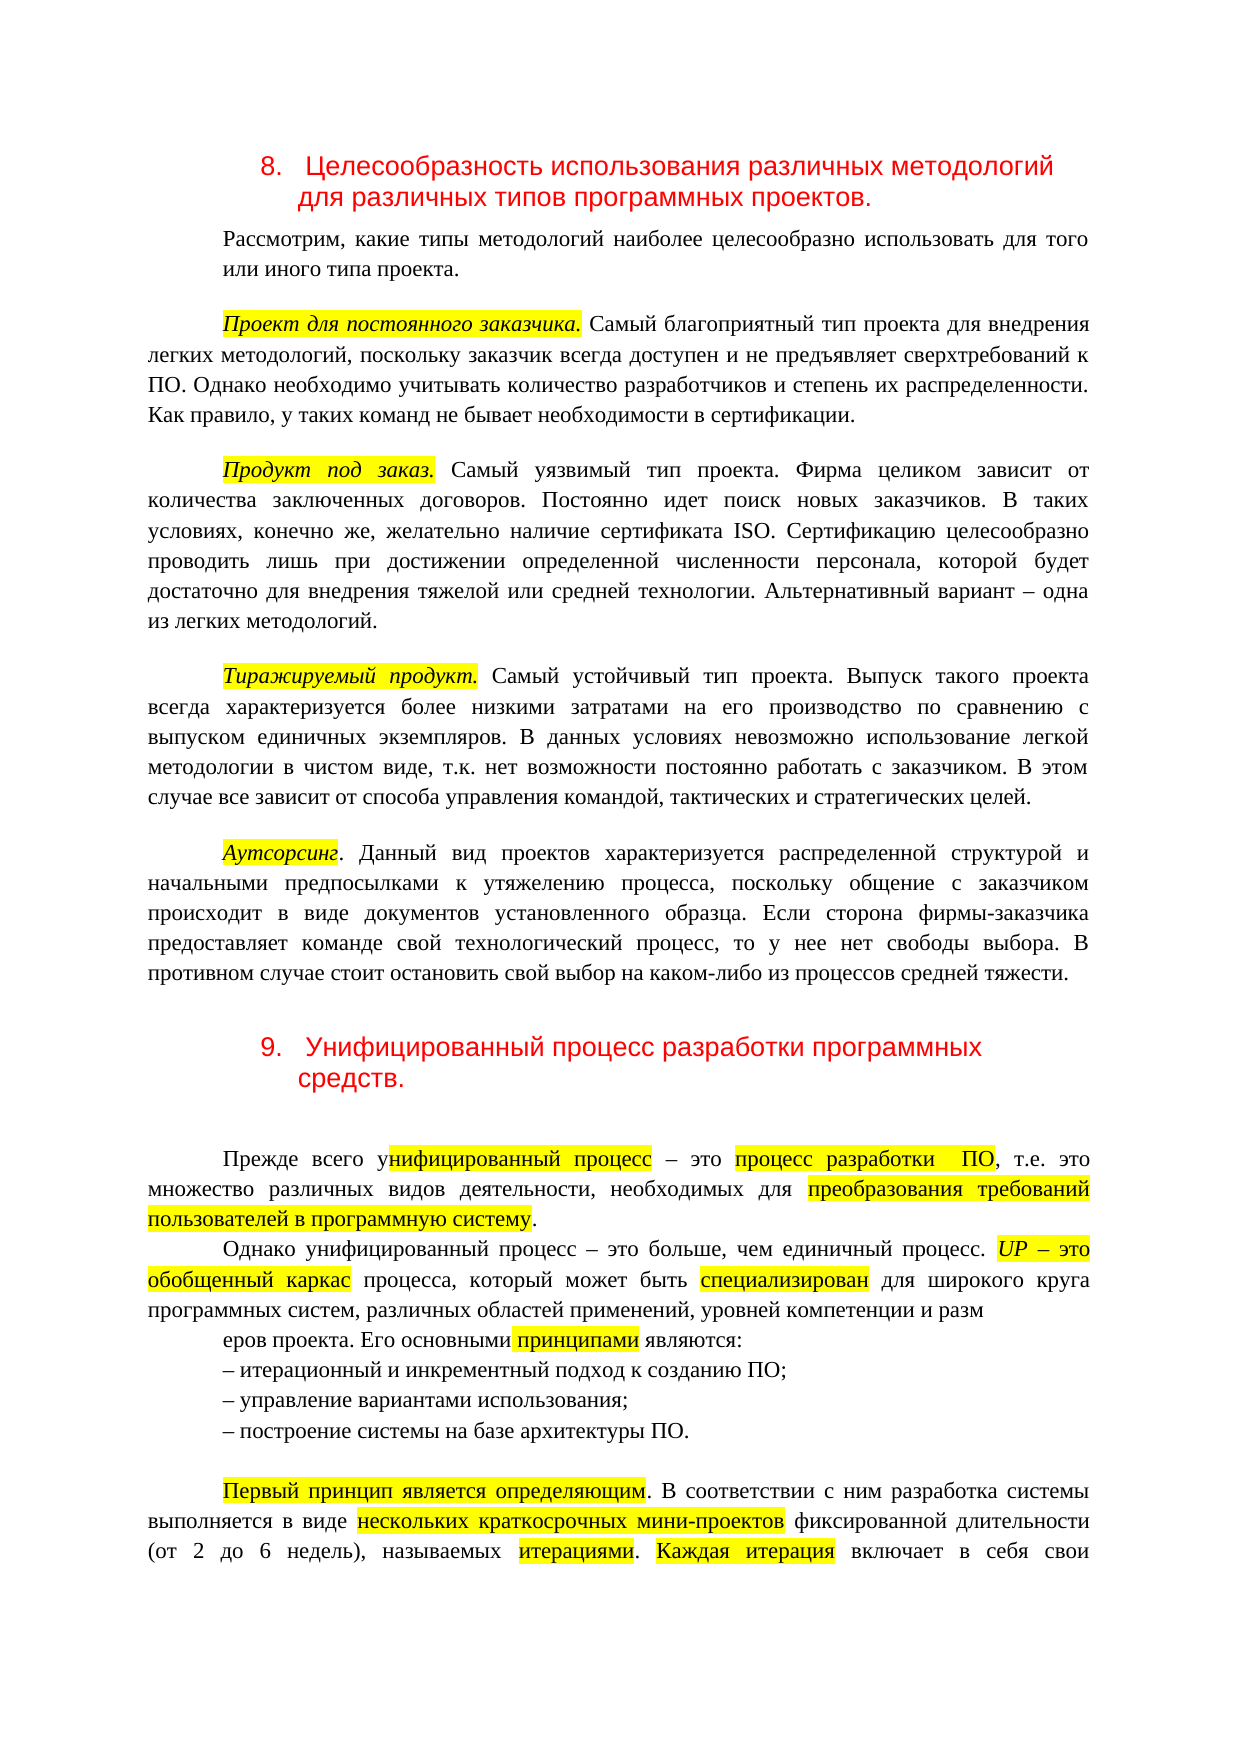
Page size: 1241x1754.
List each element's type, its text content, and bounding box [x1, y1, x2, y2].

text Аутсорсинг. Данный вид проектов характеризуется распределенной структурой и начальными предпосылками к утяжелению процесса, поскольку общение с заказчиком происходит в виде документов установленного образца. Если сторона фирмы-заказчика предоставляет команде свой технологический процесс, то у нее нет свободы выбора. В противном случае стоит остановить свой выбор на каком-либо из процессов средней тяжести. [148, 838, 1090, 986]
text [148, 1477, 1090, 1564]
subtitle Унифицированный процесс разработки программных средств. [260, 1031, 1090, 1094]
text еров проекта. Его основными принципами являются: [639, 1326, 1090, 1352]
text еров проекта. Его основными принципами являются: [148, 1326, 512, 1352]
text – построение системы на базе архитектуры ПО. [223, 1417, 1090, 1443]
text Прежде всего унифицированный процесс – это процесс разработки ПО, т.е. это множество различных видов деятельности, необходимых для преобразования требований пользователей в программную систему. [148, 1145, 1090, 1232]
text – управление вариантами использования; [223, 1386, 1090, 1413]
text Продукт под заказ. Самый уязвимый тип проекта. Фирма целиком зависит от количества заключенных договоров. Постоянно идет поиск новых заказчиков. В таких условиях, конечно же, желательно наличие сертификата ISO. Сертификацию целесообразно проводить лишь при достижении определенной численности персонала, которой будет достаточно для внедрения тяжелой или средней технологии. Альтернативный вариант – одна из легких методологий. [148, 456, 1090, 634]
text Рассмотрим, какие типы методологий наиболее целесообразно использовать для того или иного типа проекта. [223, 225, 1090, 282]
text Однако унифицированный процесс – это больше, чем единичный процесс. UP – это обобщенный каркас процесса, который может быть специализирован для широкого круга программных систем, различных областей применений, уровней компетенции и разм [148, 1235, 1090, 1322]
text – итерационный и инкрементный подход к созданию ПО; [223, 1356, 1090, 1383]
text Тиражируемый продукт. Самый устойчивый тип проекта. Выпуск такого проекта всегда характеризуется более низкими затратами на его производство по сравнению с выпуском единичных экземпляров. В данных условиях невозможно использование легкой методологии в чистом виде, т.к. нет возможности постоянно работать с заказчиком. В этом случае все зависит от способа управления командой, тактических и стратегических целей. [148, 662, 1090, 810]
text Проект для постоянного заказчика. Самый благоприятный тип проекта для внедрения легких методологий, поскольку заказчик всегда доступен и не предъявляет сверхтребований к ПО. Однако необходимо учитывать количество разработчиков и степень их распределенности. Как правило, у таких команд не бывает необходимости в сертификации. [148, 310, 1090, 427]
subtitle Целесообразность использования различных методологий для различных типов программных проектов. [260, 150, 1090, 212]
